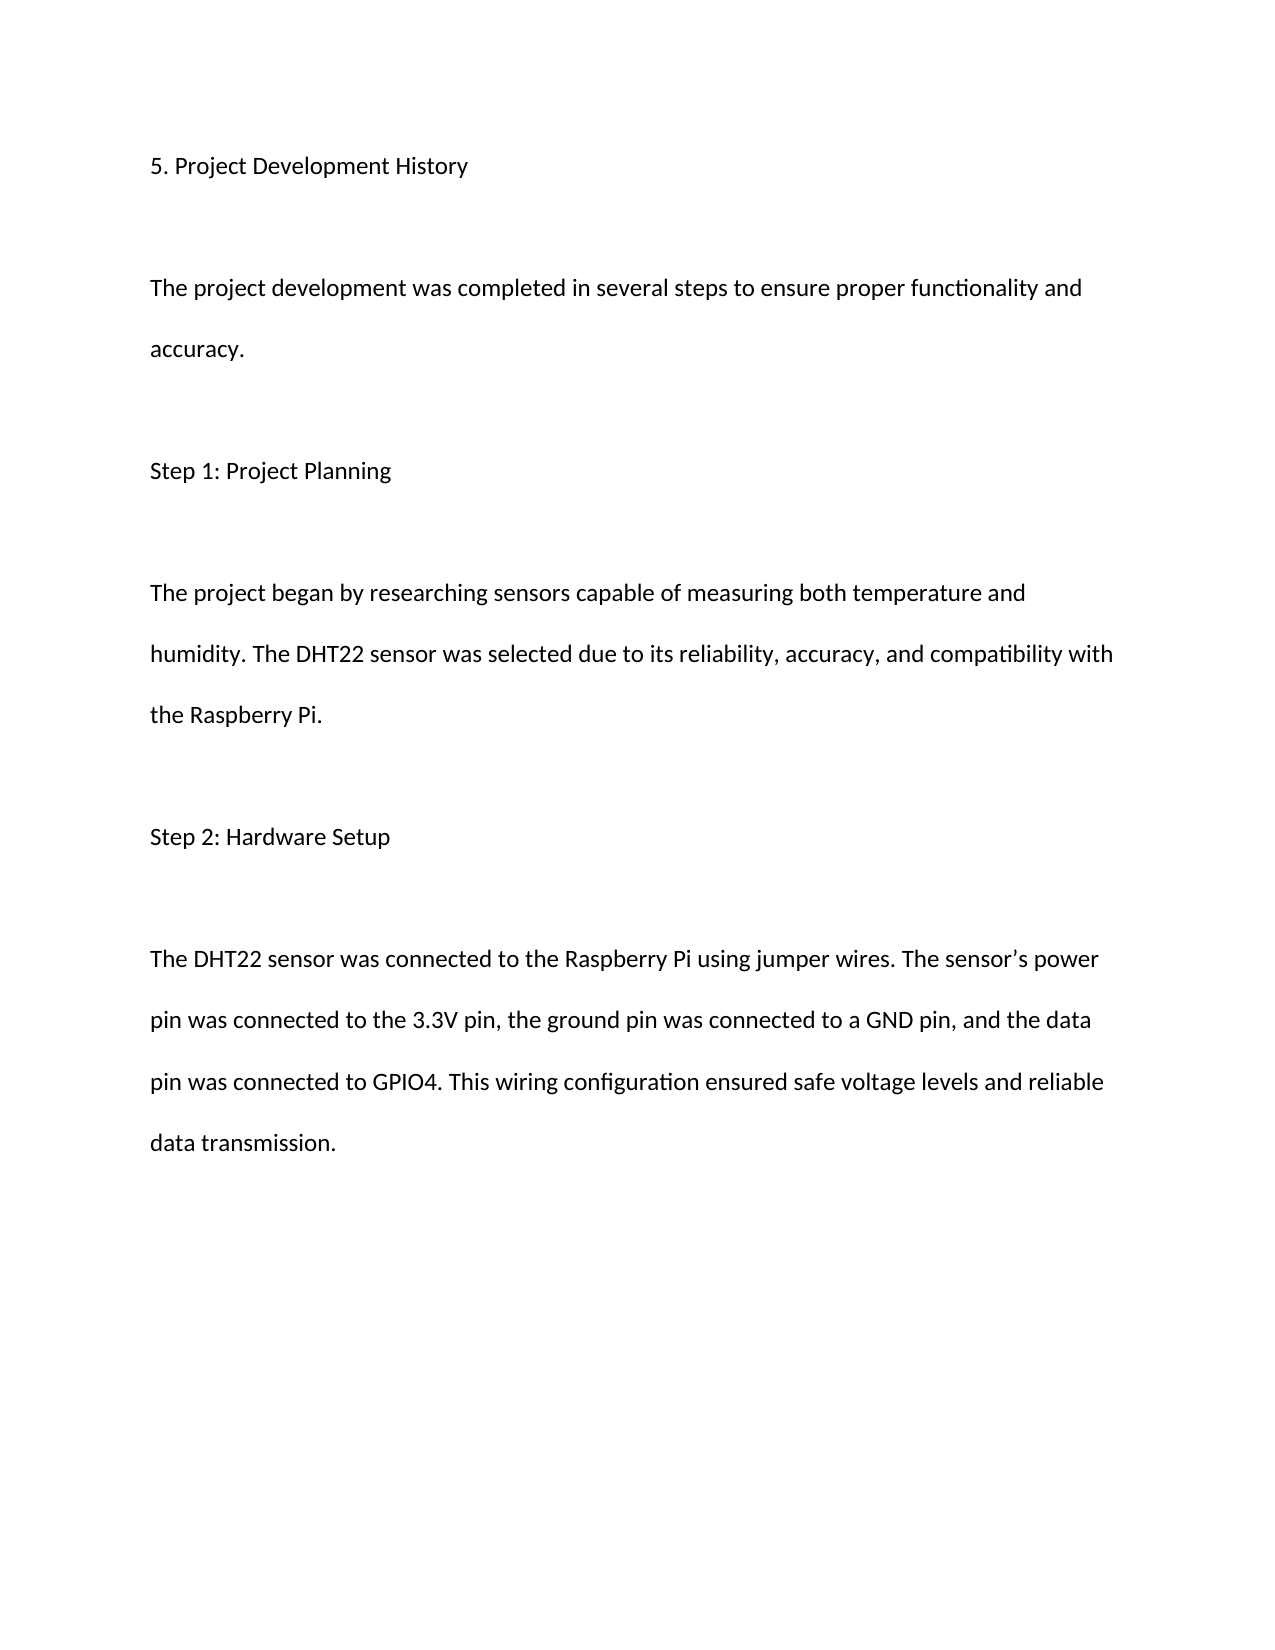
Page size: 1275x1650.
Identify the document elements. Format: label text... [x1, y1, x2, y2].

text The project began by researching sensors capable of measuring both temperature and humidity. The DHT22 sensor was selected due to its reliability, accuracy, and compatibility with the Raspberry Pi. [150, 577, 1125, 730]
text Step 2: Hardware Setup [150, 821, 1125, 852]
text Step 1: Project Planning [150, 455, 1125, 486]
text The DHT22 sensor was connected to the Raspberry Pi using jumper wires. The sensor’s power pin was connected to the 3.3V pin, the ground pin was connected to a GND pin, and the data pin was connected to GPIO4. This wiring configuration ensured safe voltage levels and reliable data transmission. [150, 943, 1125, 1157]
text The project development was completed in several steps to ensure proper functionality and accuracy. [150, 272, 1125, 364]
text 5. Project Development History [150, 150, 1125, 181]
